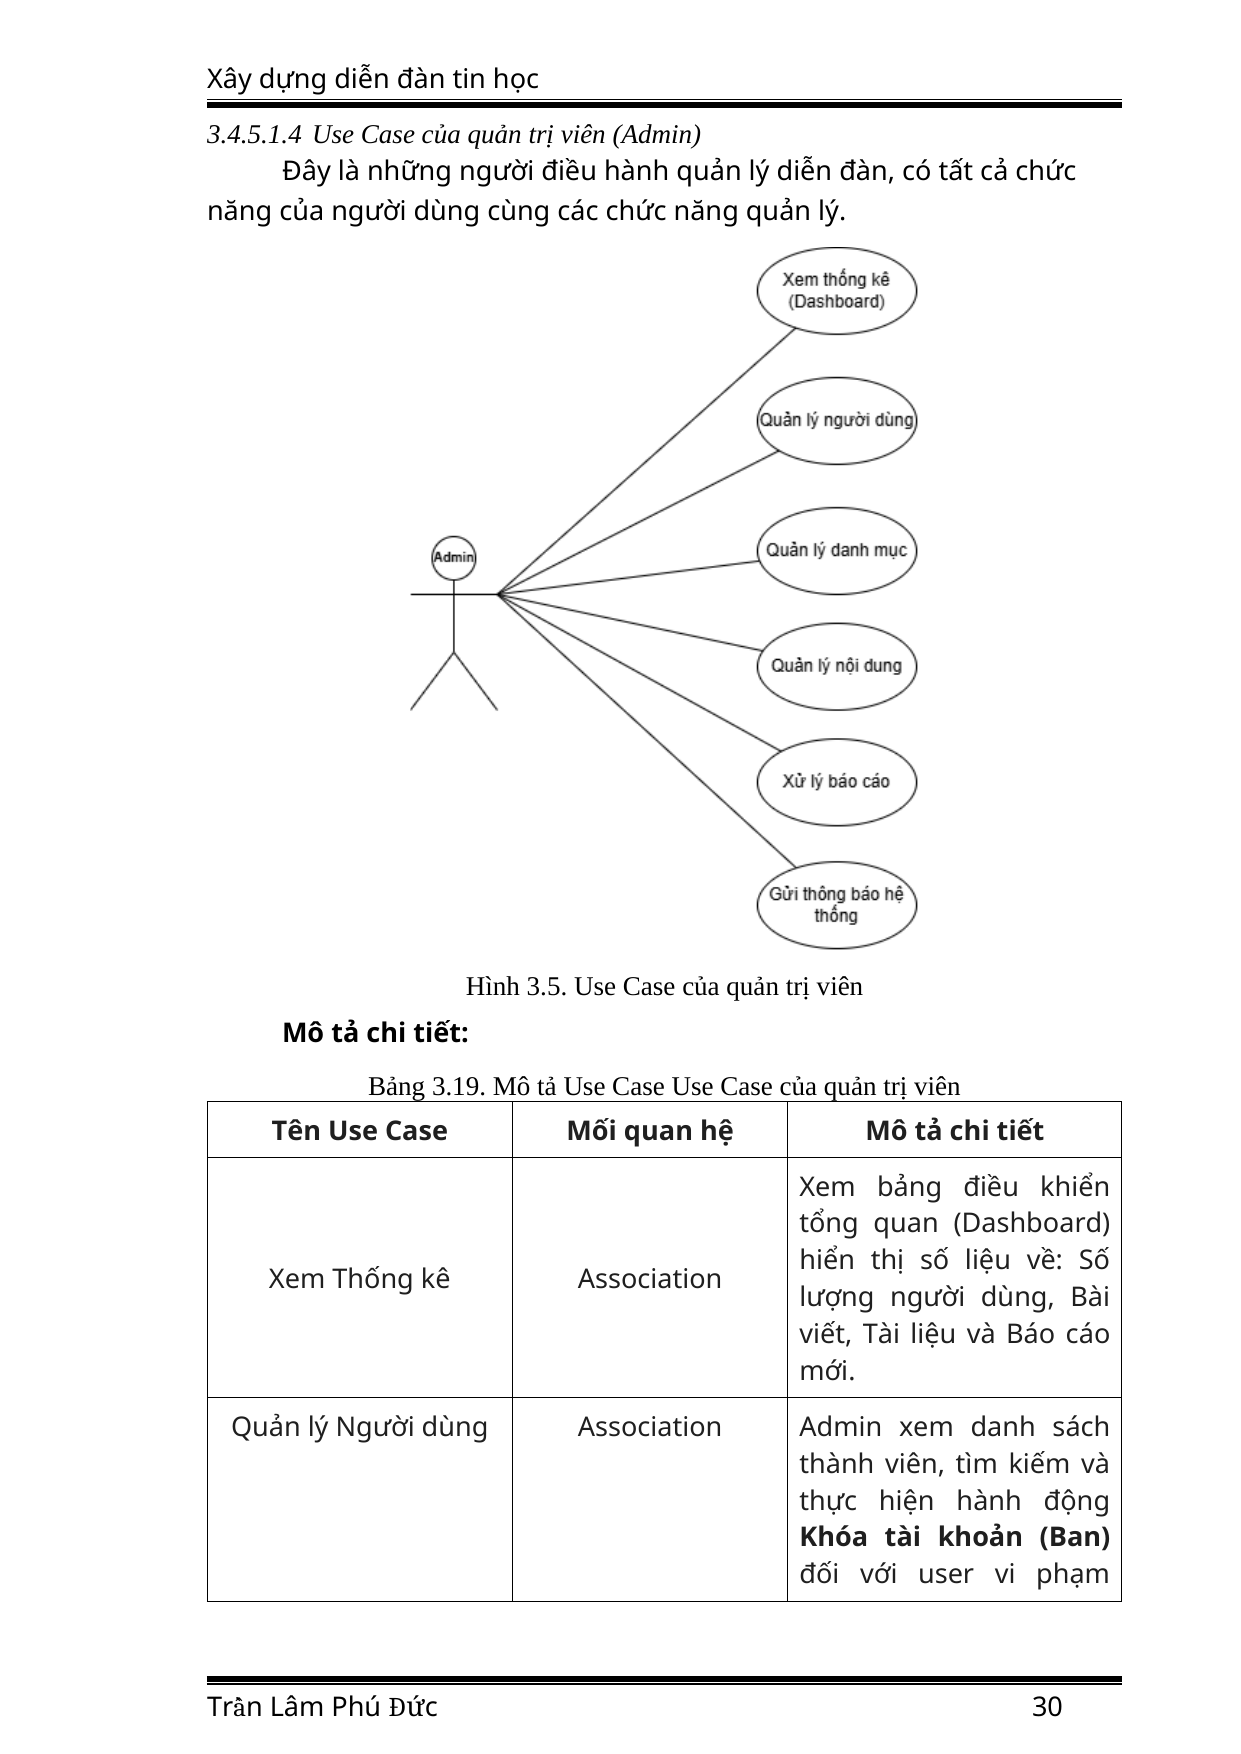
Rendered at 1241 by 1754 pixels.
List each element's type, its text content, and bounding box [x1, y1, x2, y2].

text Hình 3.5. Use Case của quản trị viên [207, 970, 1122, 1001]
table_cell Quản lý Người dùng [208, 1398, 512, 1601]
subtitle Use Case của quản trị viên (Admin) [207, 118, 1122, 149]
text Mô tả chi tiết: [207, 1013, 1122, 1050]
table_cell Xem Thống kê [208, 1158, 512, 1397]
picture [410, 247, 919, 951]
text Đây là những người điều hành quản lý diễn đàn, có tất cả chức năng của người dùng cùng các chức năng quản lý. [207, 152, 1122, 228]
table_cell Association [513, 1398, 787, 1601]
table_header Mối quan hệ [513, 1102, 787, 1157]
table_cell Xem bảng điều khiển tổng quan (Dashboard) hiển thị số liệu về: Số lượng người dùng, Bài viết, Tài liệu và Báo cáo mới. [788, 1158, 1121, 1397]
table_header Tên Use Case [208, 1102, 512, 1157]
table_cell Association [513, 1158, 787, 1397]
text Bảng 3.19. Mô tả Use Case Use Case của quản trị viên [207, 1070, 1122, 1101]
table_header Mô tả chi tiết [788, 1102, 1121, 1157]
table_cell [788, 1398, 1121, 1601]
